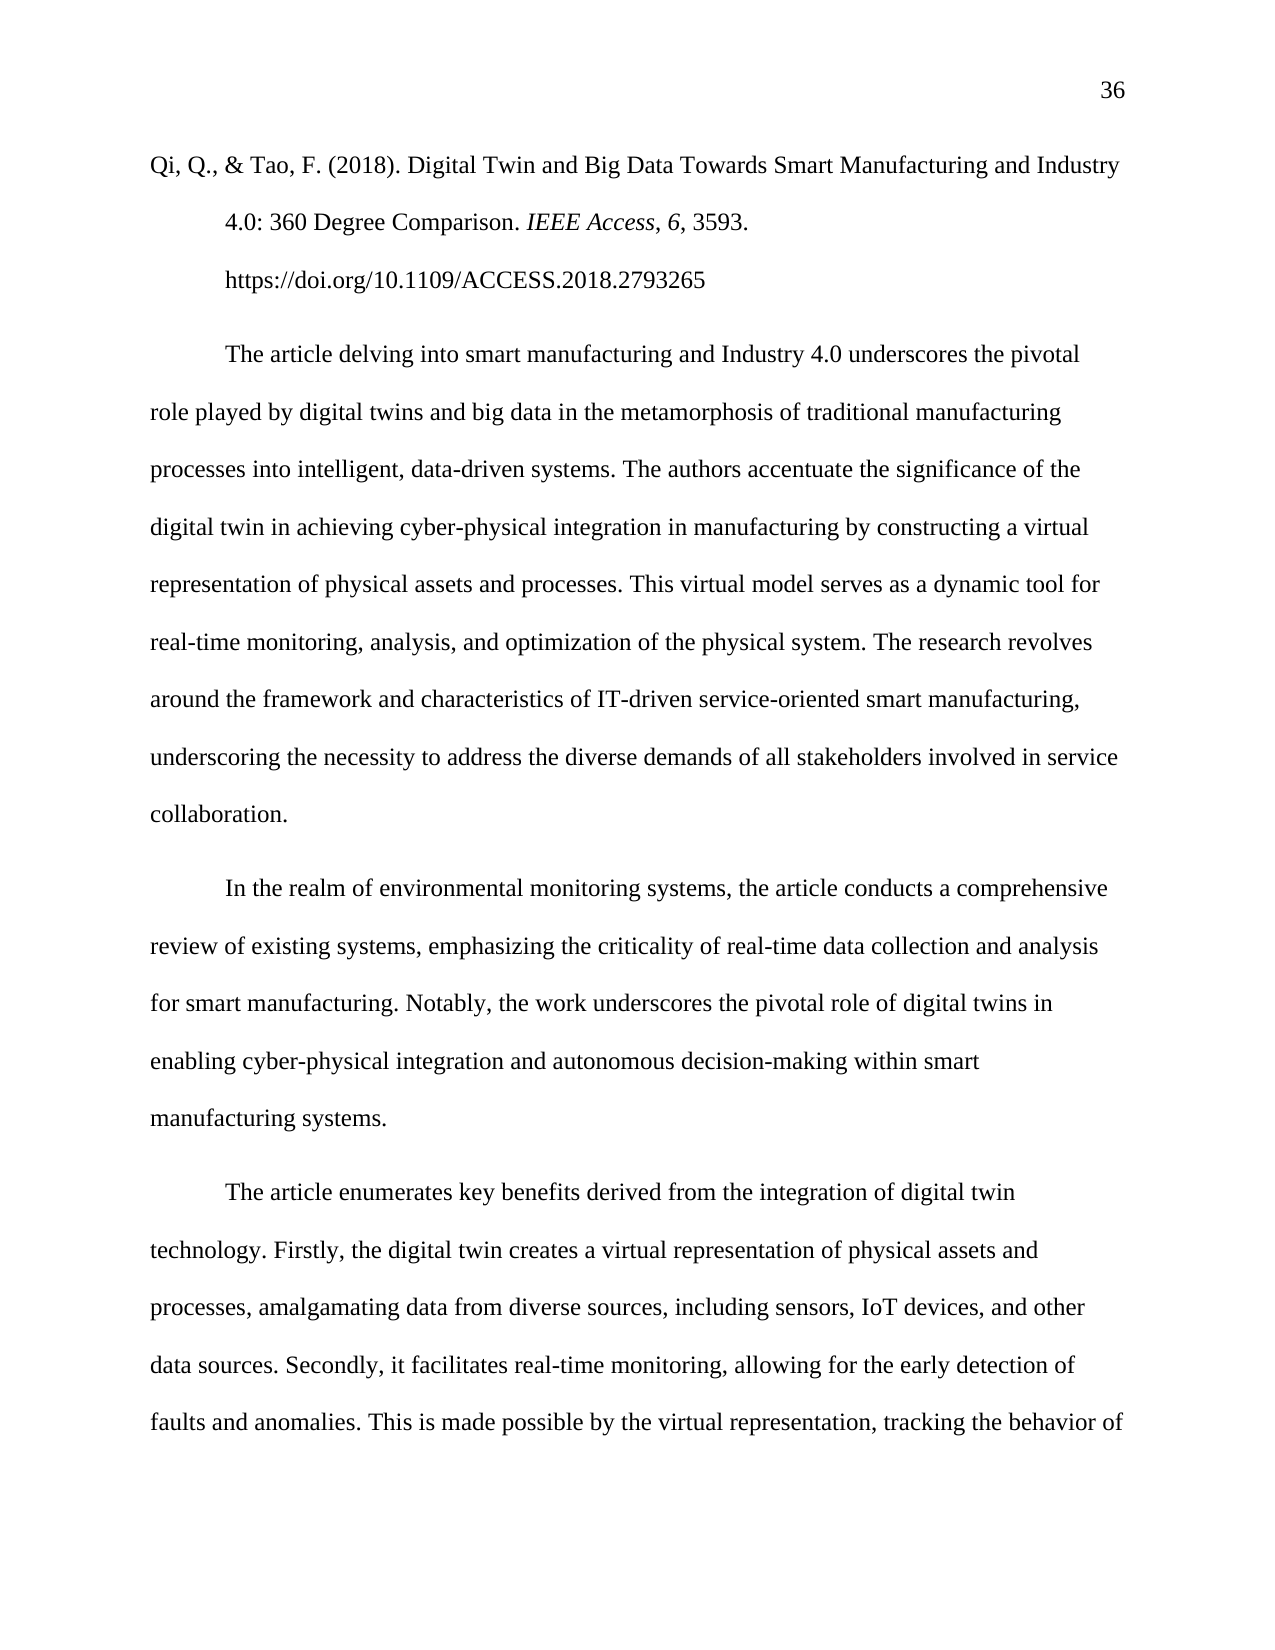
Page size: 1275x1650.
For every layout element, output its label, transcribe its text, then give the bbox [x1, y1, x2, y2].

text The article delving into smart manufacturing and Industry 4.0 underscores the pivotal role played by digital twins and big data in the metamorphosis of traditional manufacturing processes into intelligent, data-driven systems. The authors accentuate the significance of the digital twin in achieving cyber-physical integration in manufacturing by constructing a virtual representation of physical assets and processes. This virtual model serves as a dynamic tool for real-time monitoring, analysis, and optimization of the physical system. The research revolves around the framework and characteristics of IT-driven service-oriented smart manufacturing, underscoring the necessity to address the diverse demands of all stakeholders involved in service collaboration. [150, 339, 1125, 828]
text In the realm of environmental monitoring systems, the article conducts a comprehensive review of existing systems, emphasizing the criticality of real-time data collection and analysis for smart manufacturing. Notably, the work underscores the pivotal role of digital twins in enabling cyber-physical integration and autonomous decision-making within smart manufacturing systems. [150, 873, 1125, 1132]
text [150, 1177, 1125, 1436]
text Qi, Q., & Tao, F. (2018). Digital Twin and Big Data Towards Smart Manufacturing and Industry 4.0: 360 Degree Comparison. IEEE Access, 6, 3593. https://doi.org/10.1109/ACCESS.2018.2793265 [150, 150, 1125, 294]
